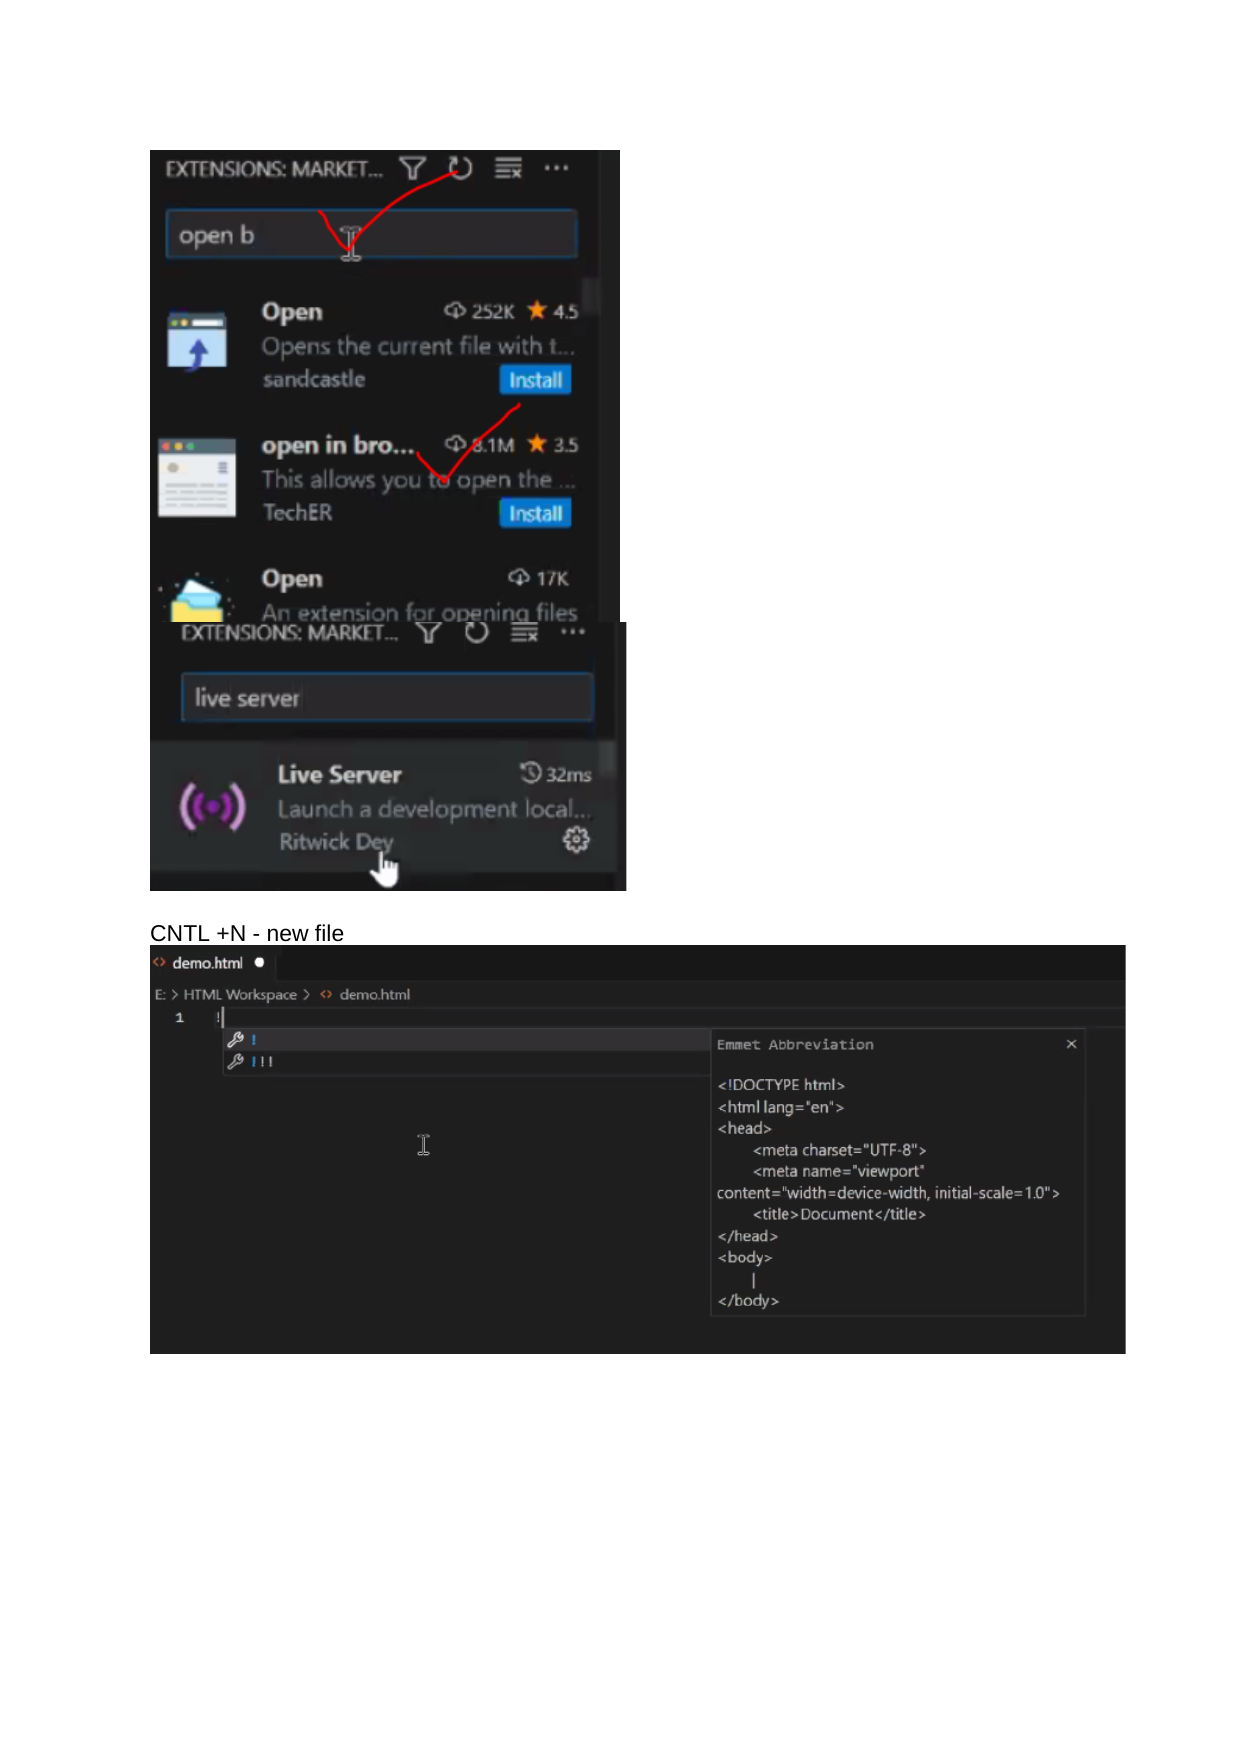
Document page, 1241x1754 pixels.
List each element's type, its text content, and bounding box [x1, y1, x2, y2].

text CNTL +N - new file [150, 919, 1090, 945]
picture [150, 150, 627, 891]
picture [150, 945, 1126, 1354]
